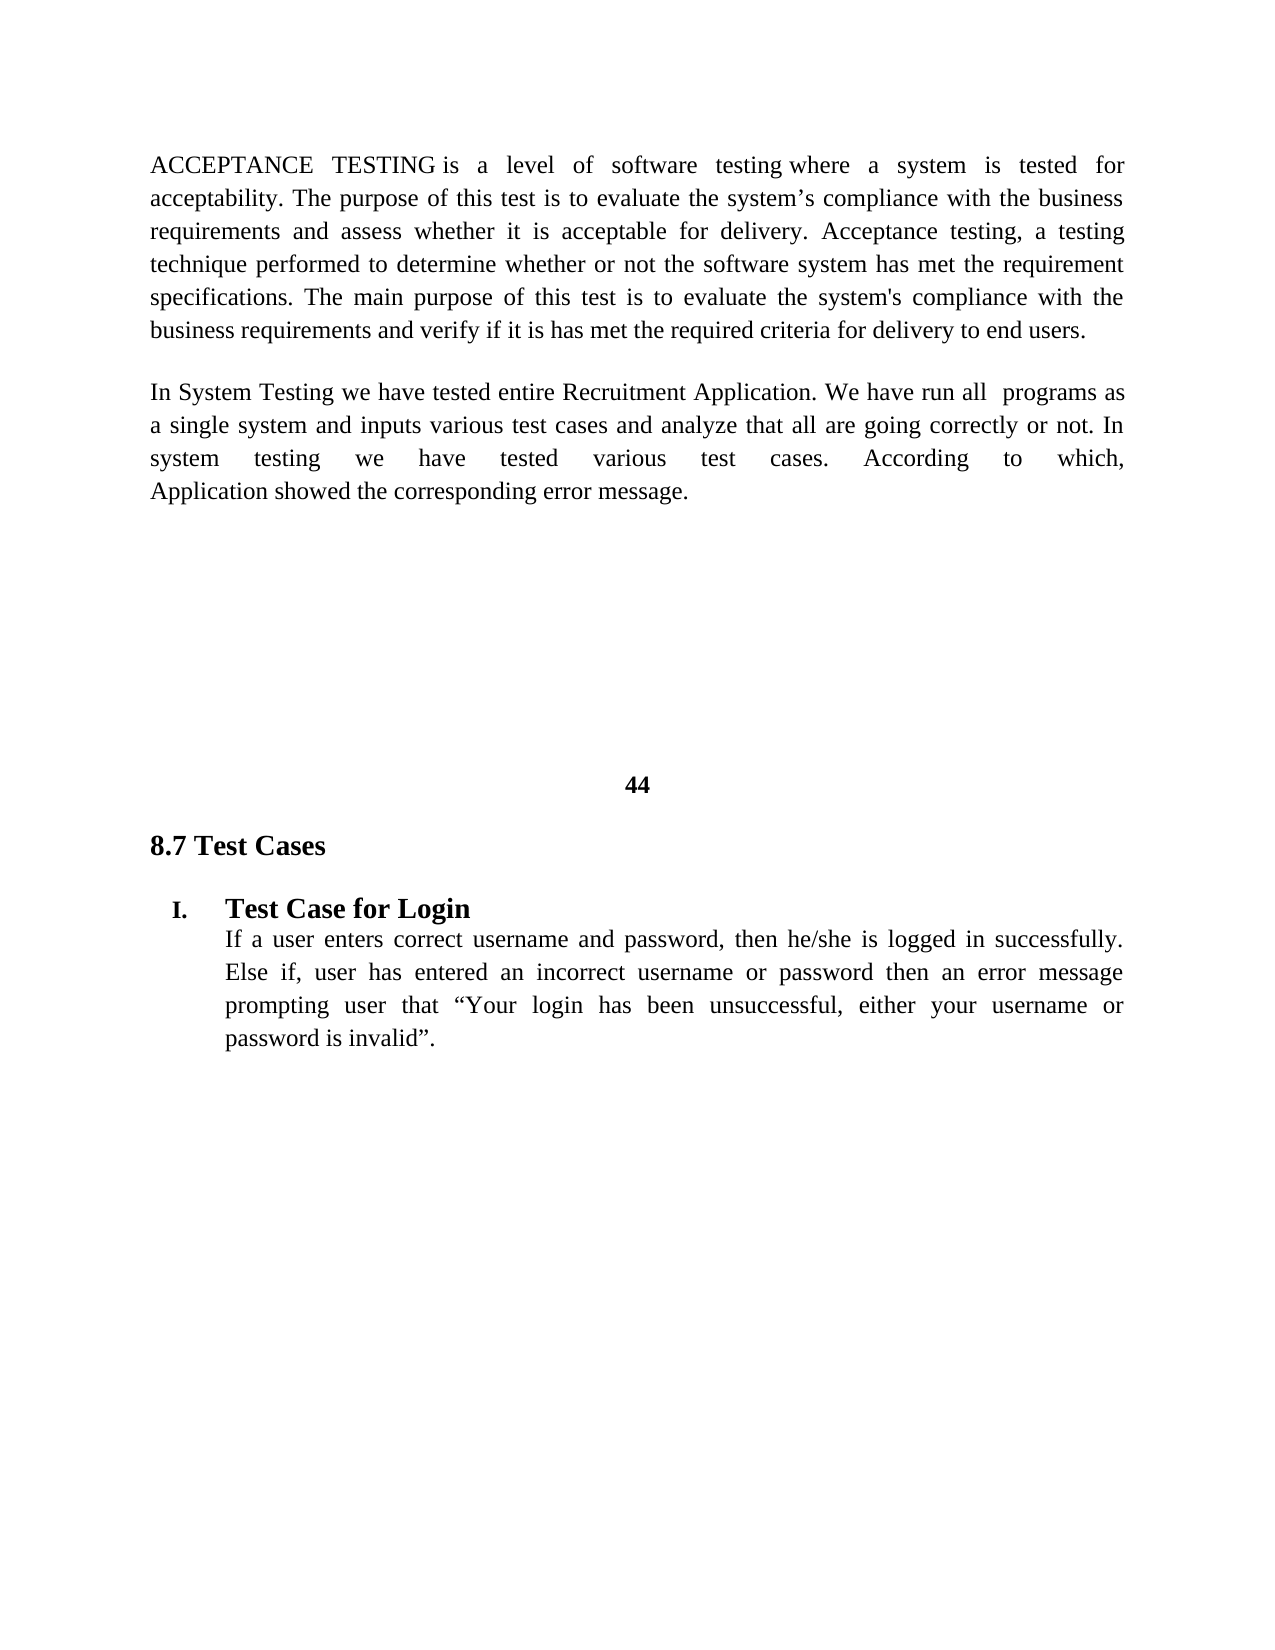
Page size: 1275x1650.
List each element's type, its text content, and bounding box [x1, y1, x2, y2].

text 8.7 Test Cases [150, 828, 1125, 862]
list If a user enters correct username and password, then he/she is logged in successfully. Else if, user has entered an incorrect username or password then an error message prompting user that “Your login has been unsuccessful, either your username or password is invalid”. [225, 924, 1125, 1052]
text In System Testing we have tested entire Recruitment Application. We have run all programs as a single system and inputs various test cases and analyze that all are going correctly or not. In system testing we have tested various test cases. According to which, Application showed the corresponding error message. [150, 377, 1125, 505]
text 44 [150, 770, 1125, 799]
list Test Case for Login [187, 891, 1125, 924]
